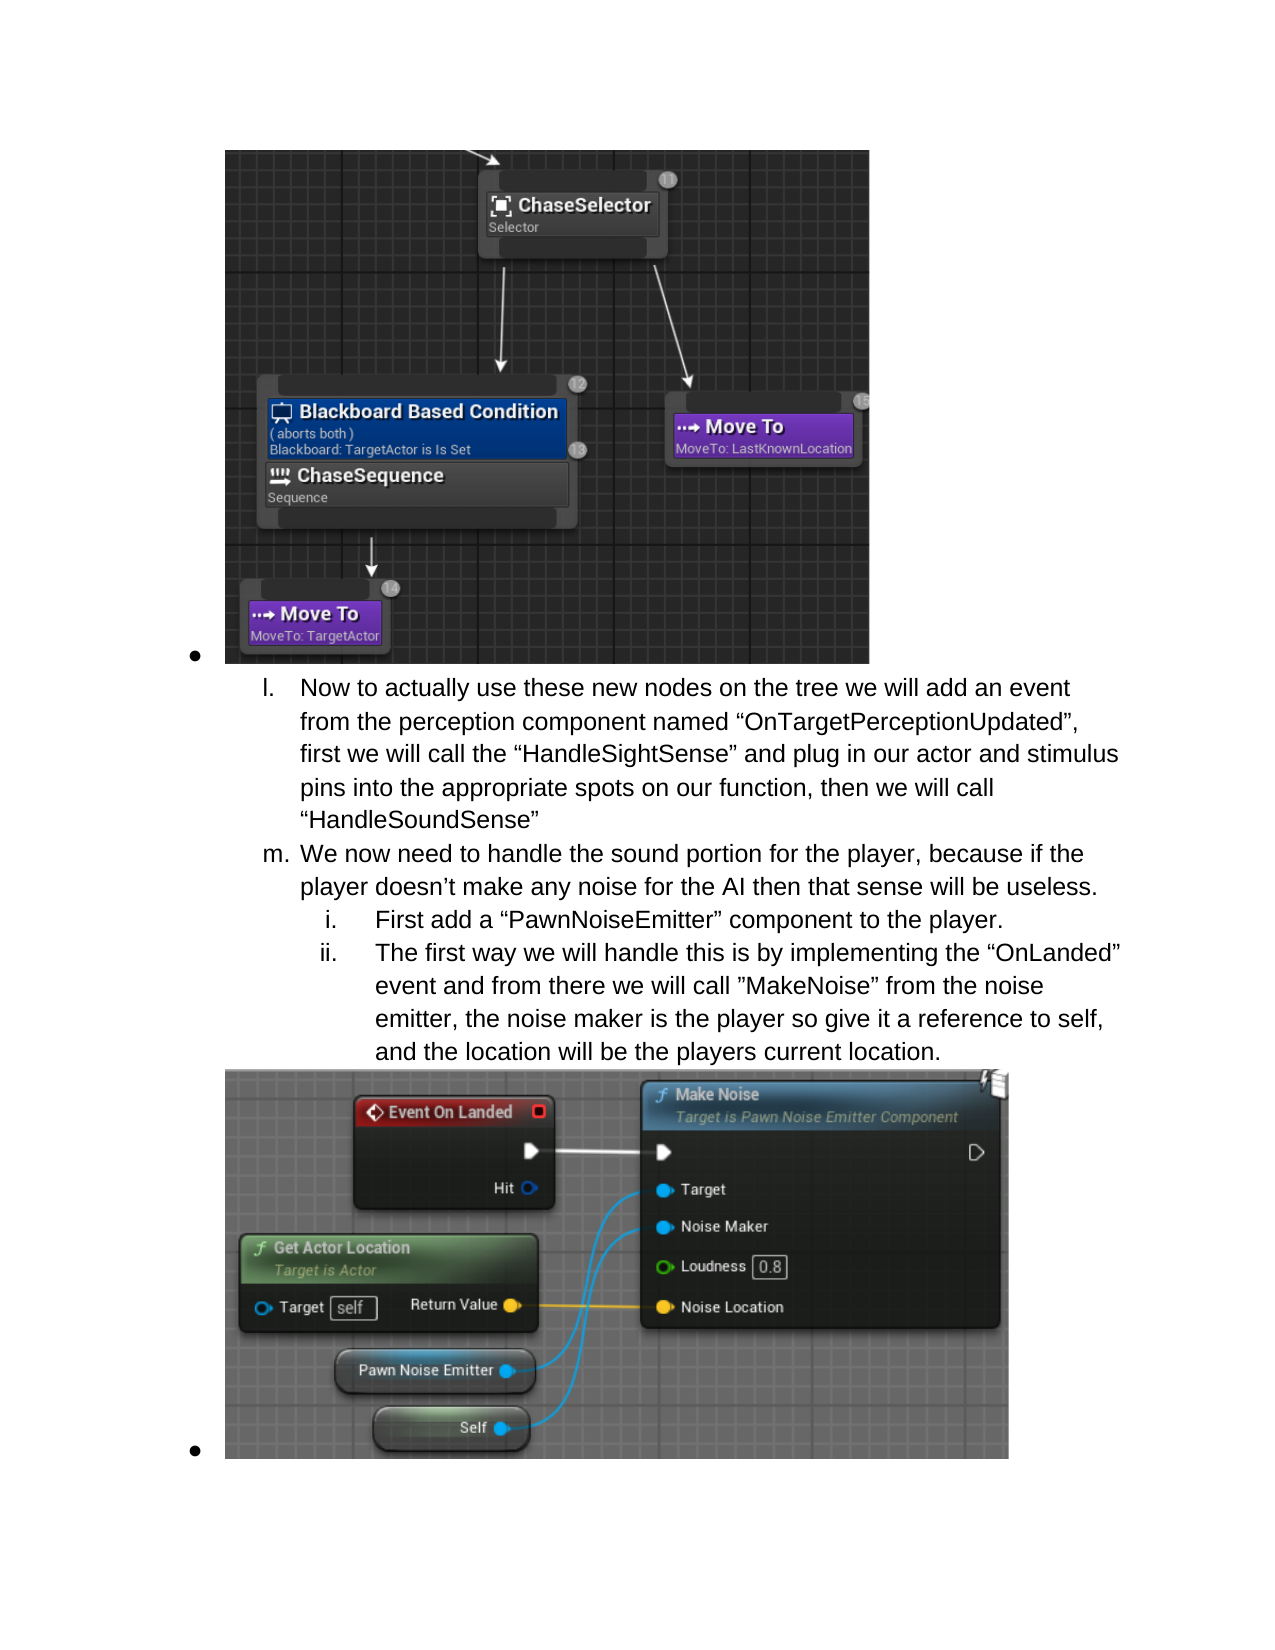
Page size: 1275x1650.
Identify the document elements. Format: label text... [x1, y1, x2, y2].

list The first way we will handle this is by implementing the “OnLanded” event and from there we will call ”MakeNoise” from the noise emitter, the noise maker is the player so give it a reference to self, and the location will be the players current location. [337, 938, 1125, 1065]
picture [225, 1069, 1009, 1459]
list Now to actually use these new nodes on the tree we will add an event from the perception component named “OnTargetPerceptionUpdated”, first we will call the “HandleSightSense” and plug in our actor and stimulus pins into the appropriate spots on our function, then we will call “HandleSoundSense” [262, 673, 1125, 834]
list First add a “PawnNoiseEmitter” component to the player. [337, 904, 1125, 933]
list We now need to handle the sound portion for the player, because if the player doesn’t make any noise for the AI then that sense will be useless. [262, 838, 1125, 900]
picture [225, 150, 870, 664]
